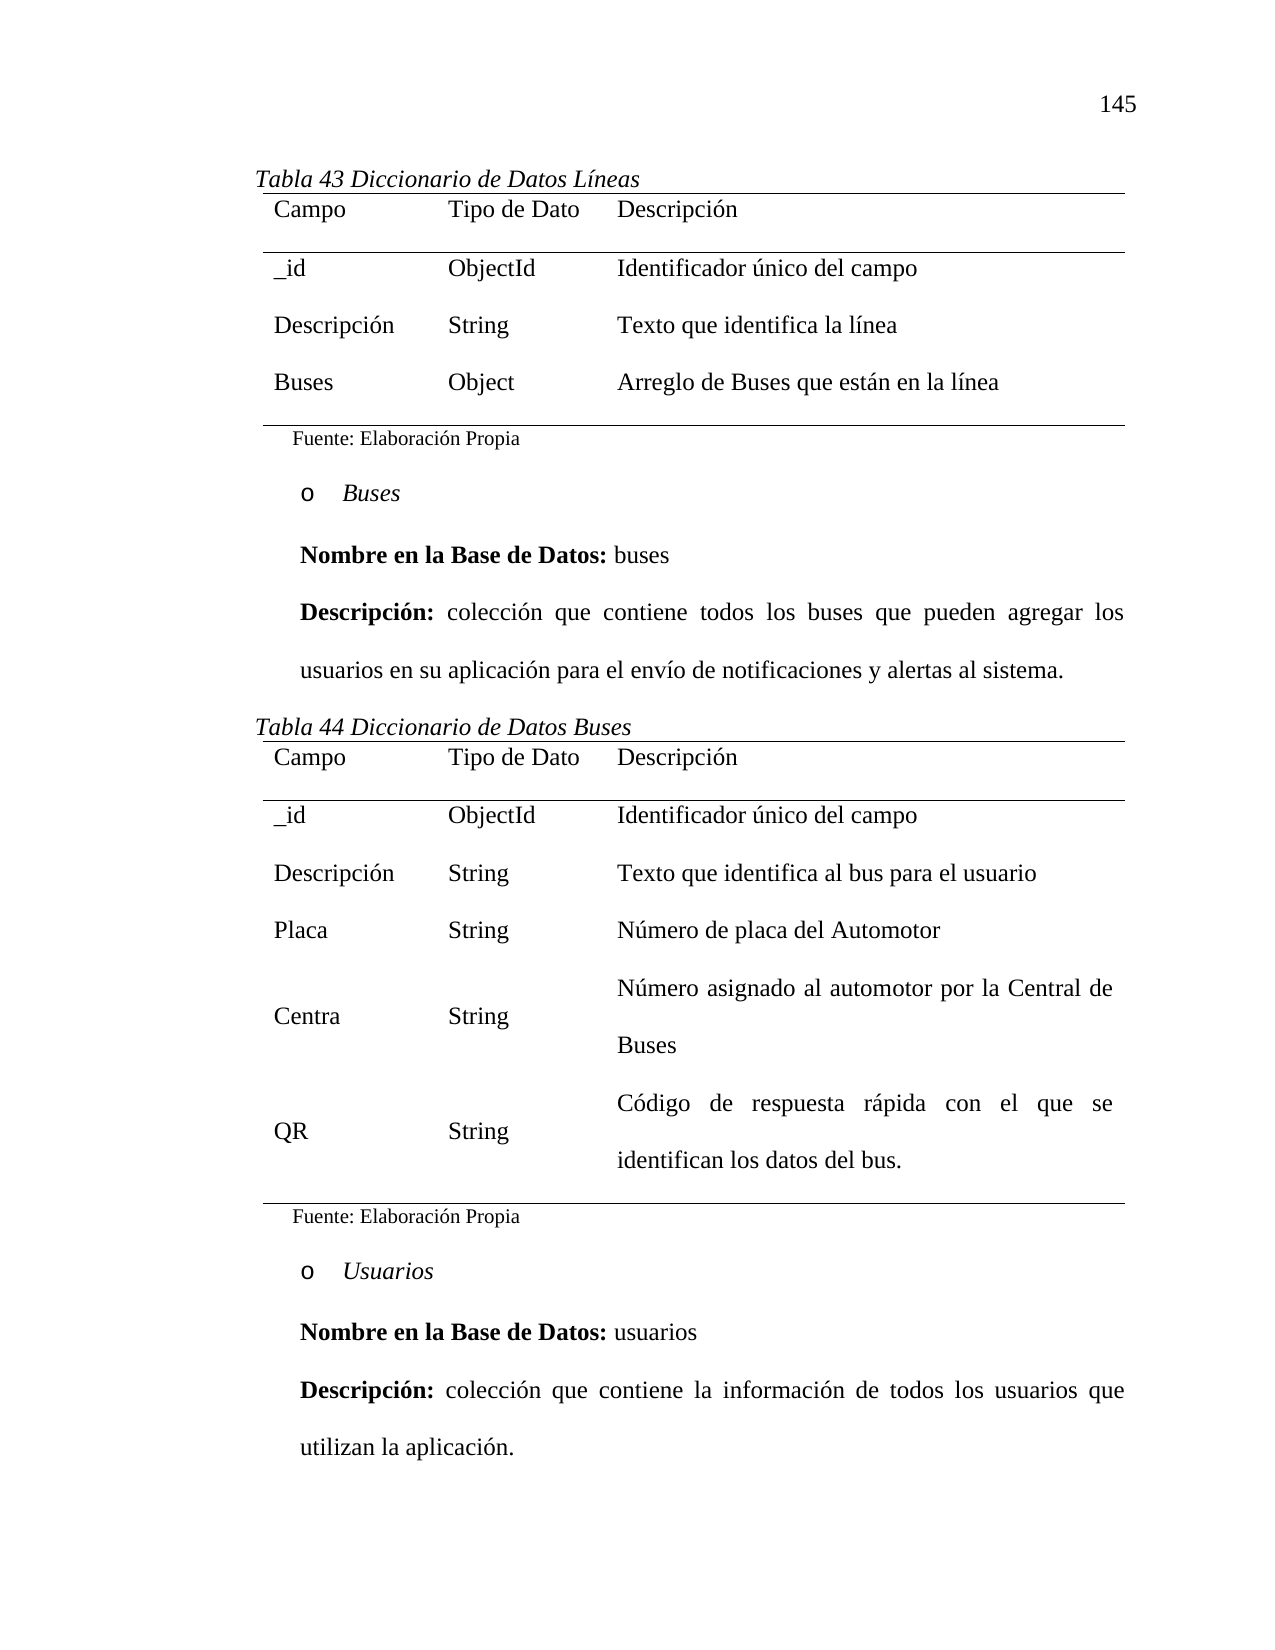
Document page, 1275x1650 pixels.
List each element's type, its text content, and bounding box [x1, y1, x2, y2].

text Fuente: Elaboración Propia [262, 1204, 1125, 1228]
text Fuente: Elaboración Propia [262, 426, 1125, 450]
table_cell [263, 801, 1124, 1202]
text Nombre en la Base de Datos: usuarios [225, 1317, 1125, 1346]
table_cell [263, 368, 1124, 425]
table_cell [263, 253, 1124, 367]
text Tabla 44 Diccionario de Datos Buses [179, 712, 1125, 741]
text Descripción: colección que contiene todos los buses que pueden agregar los usuarios en su aplicación para el envío de notificaciones y alertas al sistema. [300, 597, 1125, 683]
text Buses [300, 478, 1125, 509]
text Nombre en la Base de Datos: buses [225, 540, 1125, 568]
text Descripción: colección que contiene la información de todos los usuarios que utilizan la aplicación. [300, 1375, 1125, 1461]
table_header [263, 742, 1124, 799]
text Usuarios [300, 1256, 1125, 1287]
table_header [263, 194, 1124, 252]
text Tabla 43 Diccionario de Datos Líneas [179, 164, 1125, 193]
